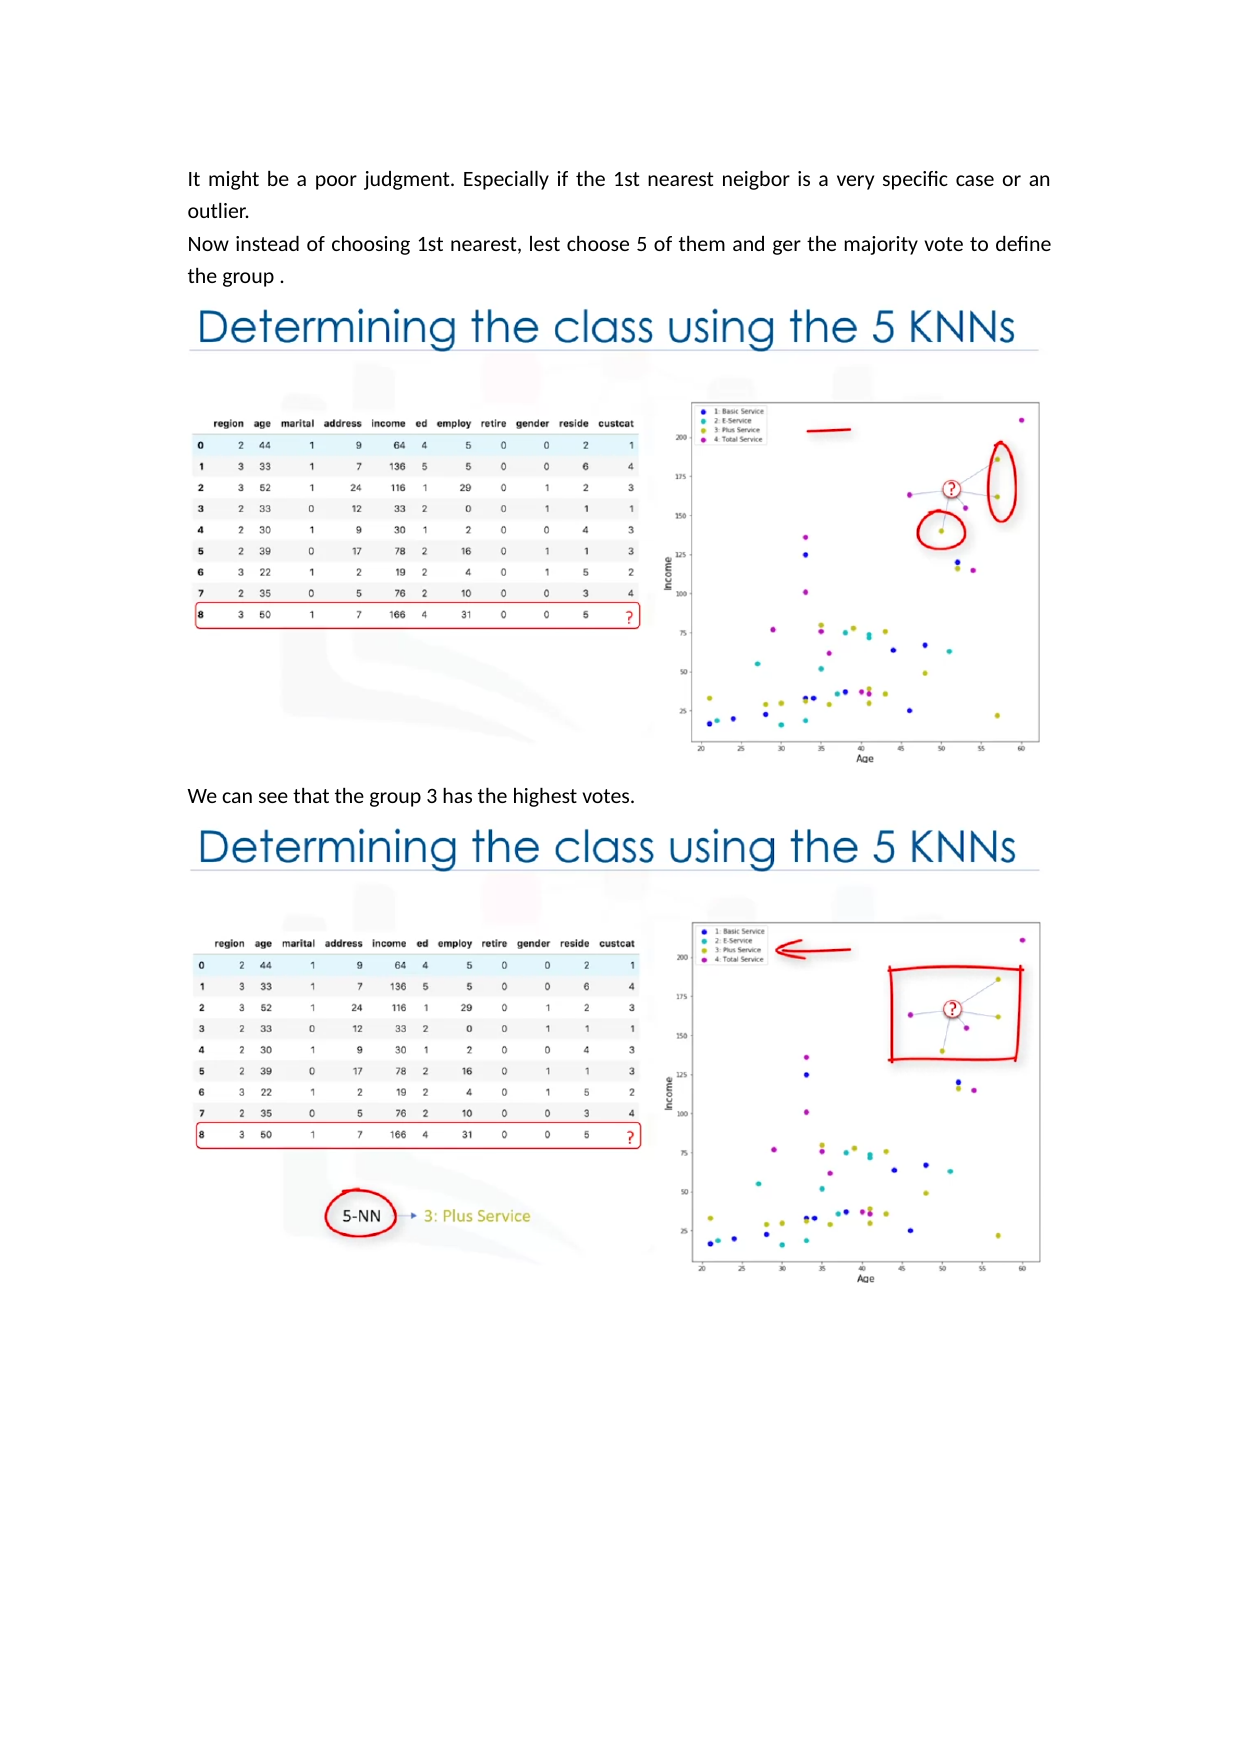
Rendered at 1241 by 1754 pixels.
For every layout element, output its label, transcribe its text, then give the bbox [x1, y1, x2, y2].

text Now instead of choosing 1st nearest, lest choose 5 of them and ger the majority vote to define the group . [187, 227, 1053, 292]
picture [187, 812, 1053, 1283]
text It might be a poor judgment. Especially if the 1st nearest neigbor is a very specific case or an outlier. [187, 162, 1053, 227]
picture [187, 292, 1053, 763]
text We can see that the group 3 has the highest votes. [187, 779, 1053, 812]
